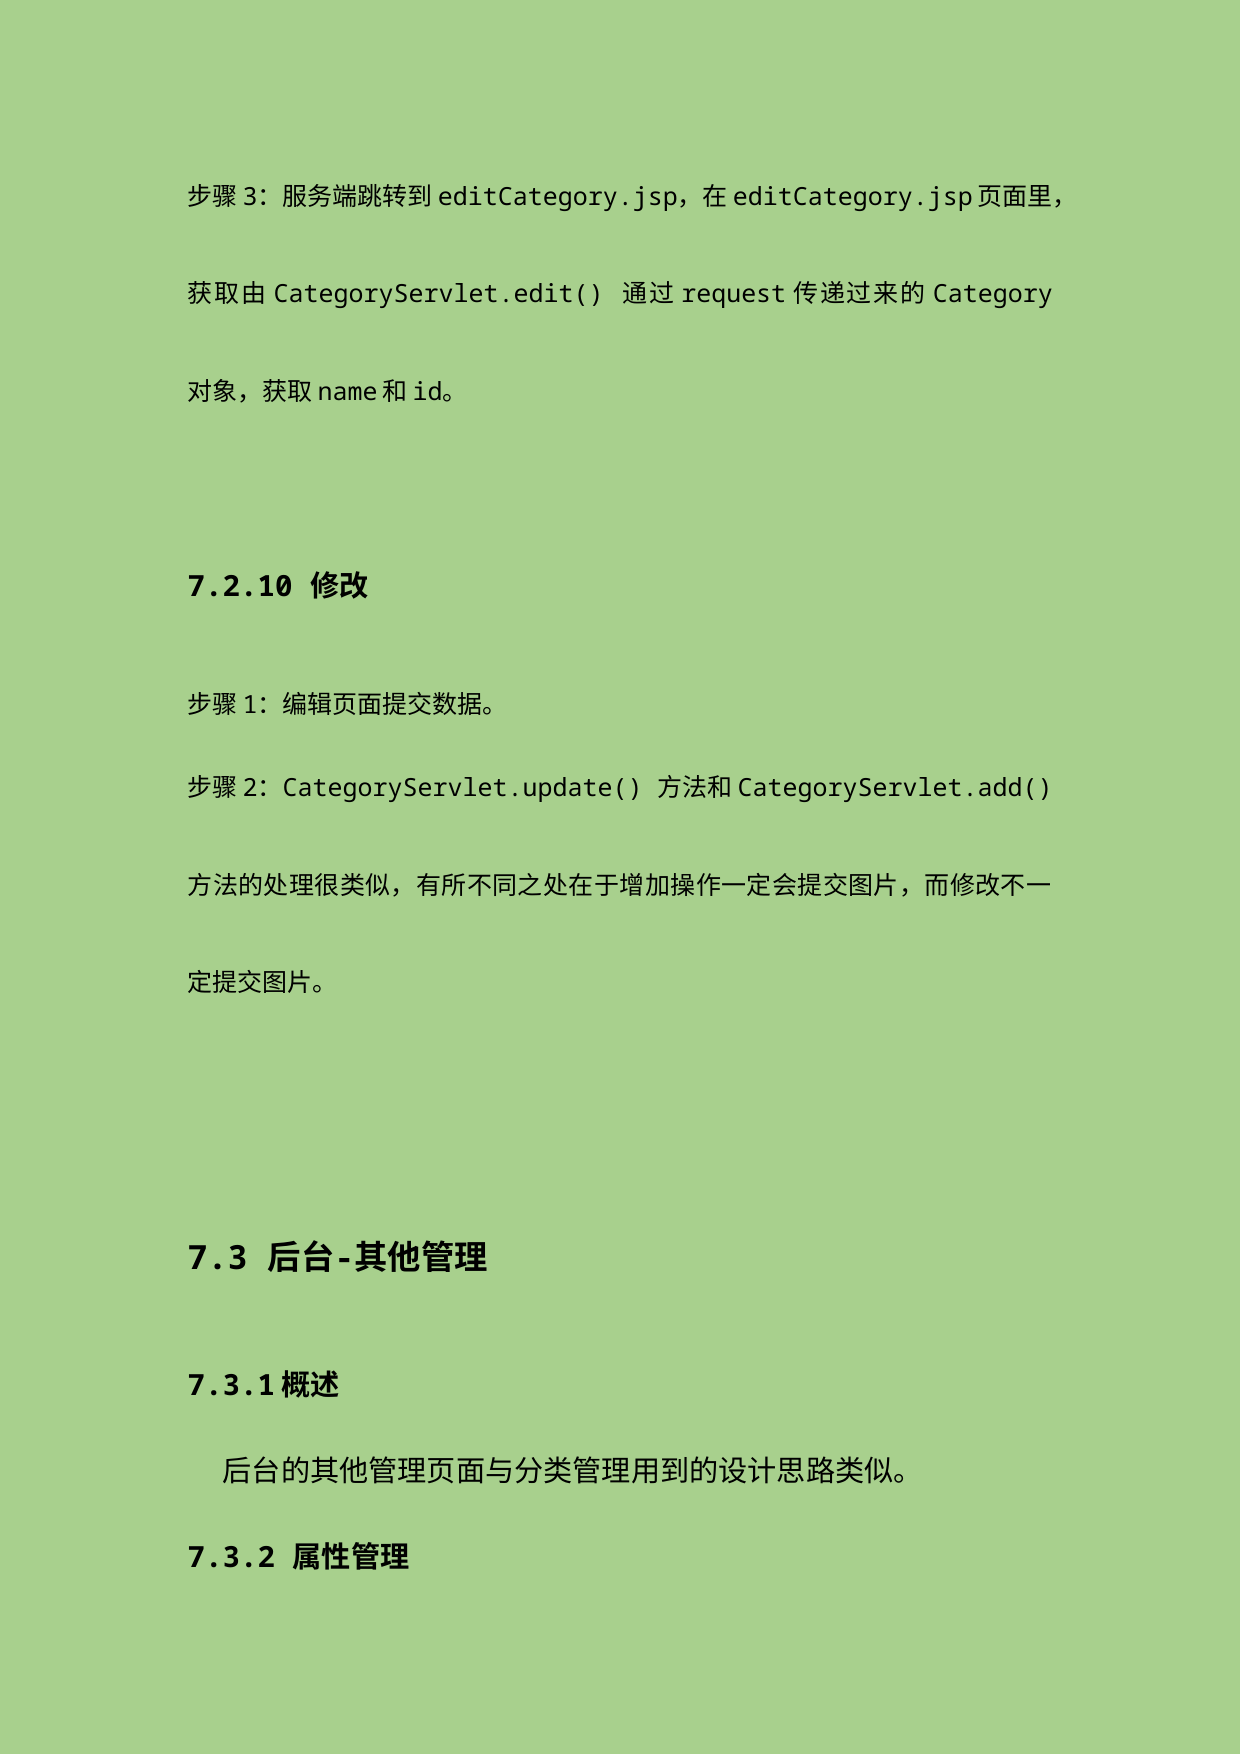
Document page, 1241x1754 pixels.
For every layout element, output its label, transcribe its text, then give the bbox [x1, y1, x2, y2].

text 步骤2：CategoryServlet.update() 方法和CategoryServlet.add()方法的处理很类似，有所不同之处在于增加操作一定会提交图片，而修改不一定提交图片。 [187, 753, 1053, 1013]
text 7.3.1概述 [187, 1350, 1053, 1415]
subtitle 7.2.10 修改 [187, 551, 1053, 616]
text 步骤1：编辑页面提交数据。 [187, 670, 1053, 735]
subtitle 7.3 后台-其他管理 [187, 1222, 1053, 1287]
text 7.3.2 属性管理 [187, 1522, 1053, 1587]
text 步骤3：服务端跳转到editCategory.jsp，在editCategory.jsp页面里，获取由CategoryServlet.edit() 通过request传递过来的Category对象，获取name和id。 [187, 162, 1053, 422]
text 后台的其他管理页面与分类管理用到的设计思路类似。 [187, 1436, 1053, 1501]
